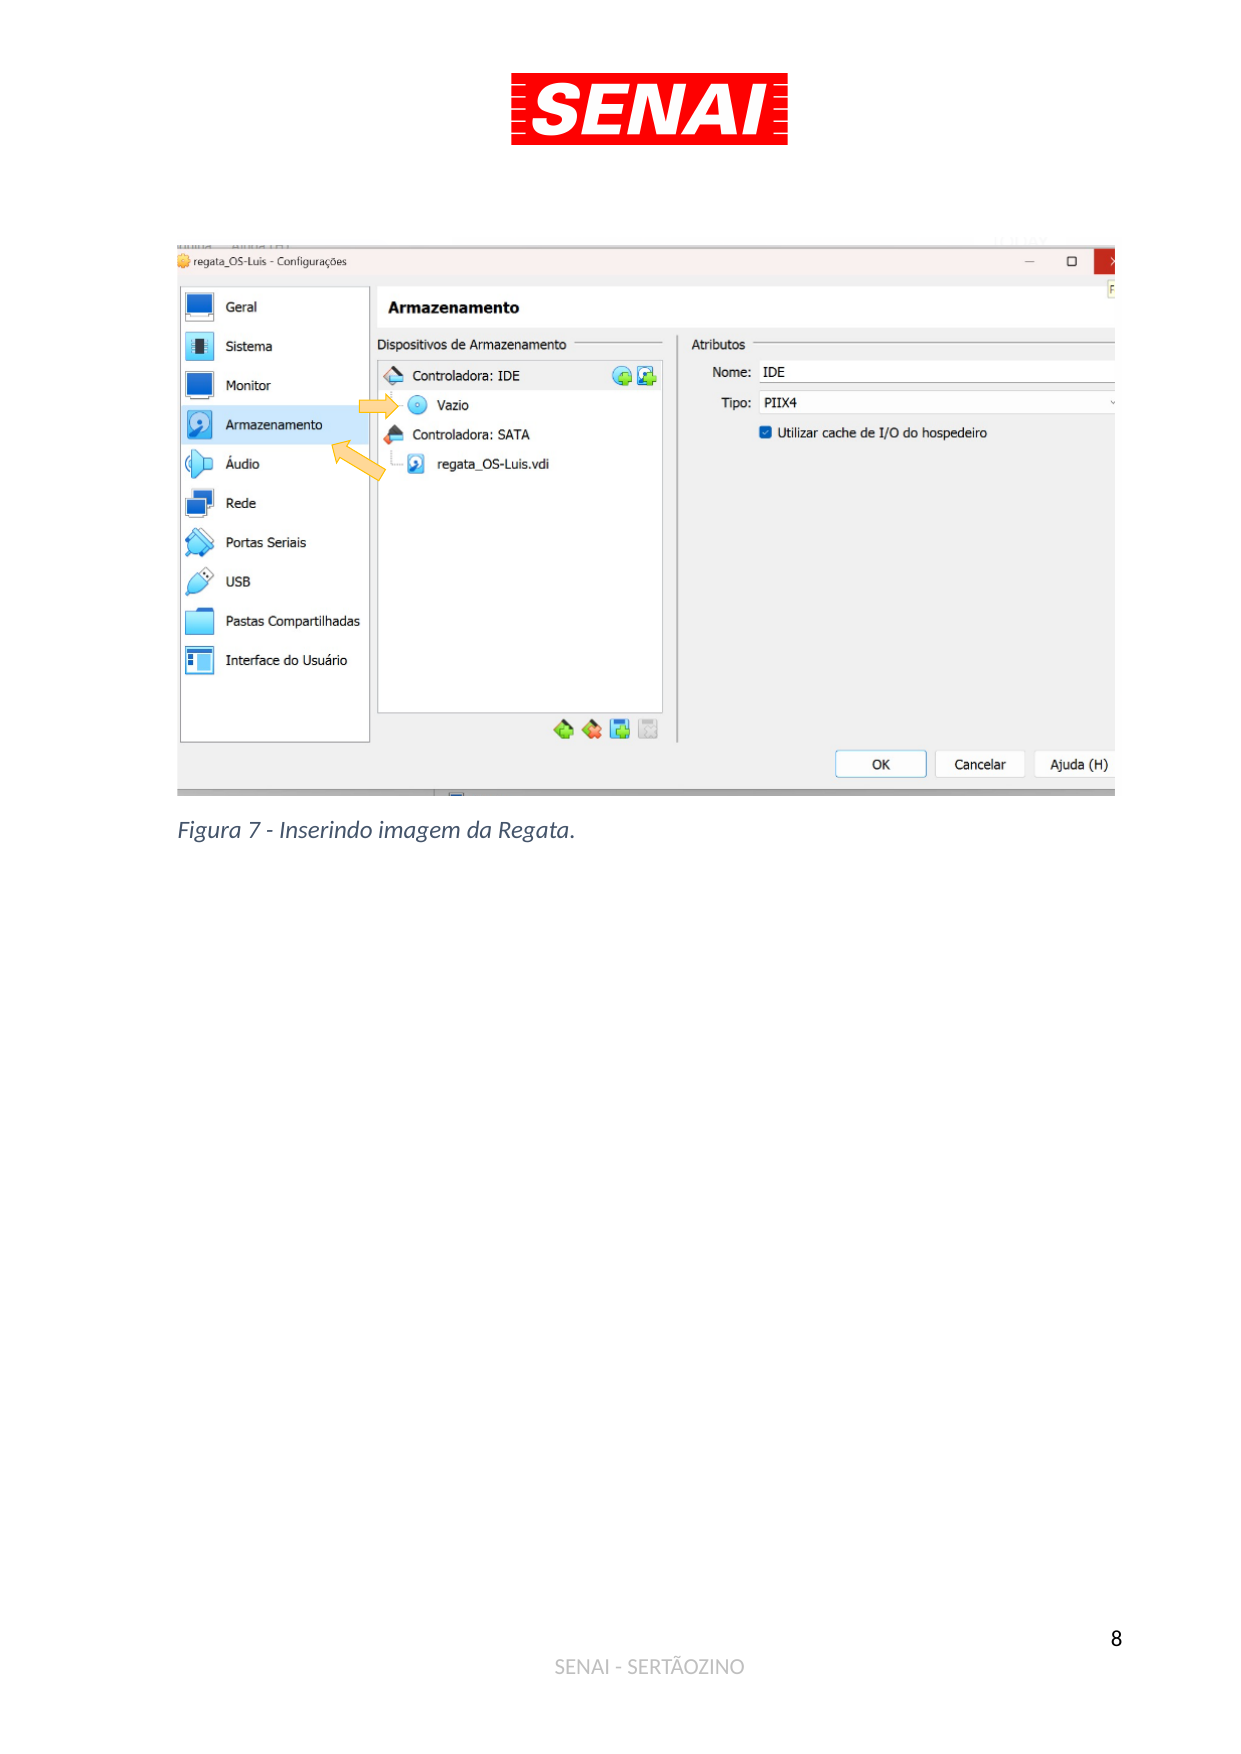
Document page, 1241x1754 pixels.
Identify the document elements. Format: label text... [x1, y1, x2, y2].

text Figura 7 - Inserindo imagem da Regata. [177, 814, 1122, 845]
picture [511, 73, 788, 145]
picture [177, 237, 1123, 796]
